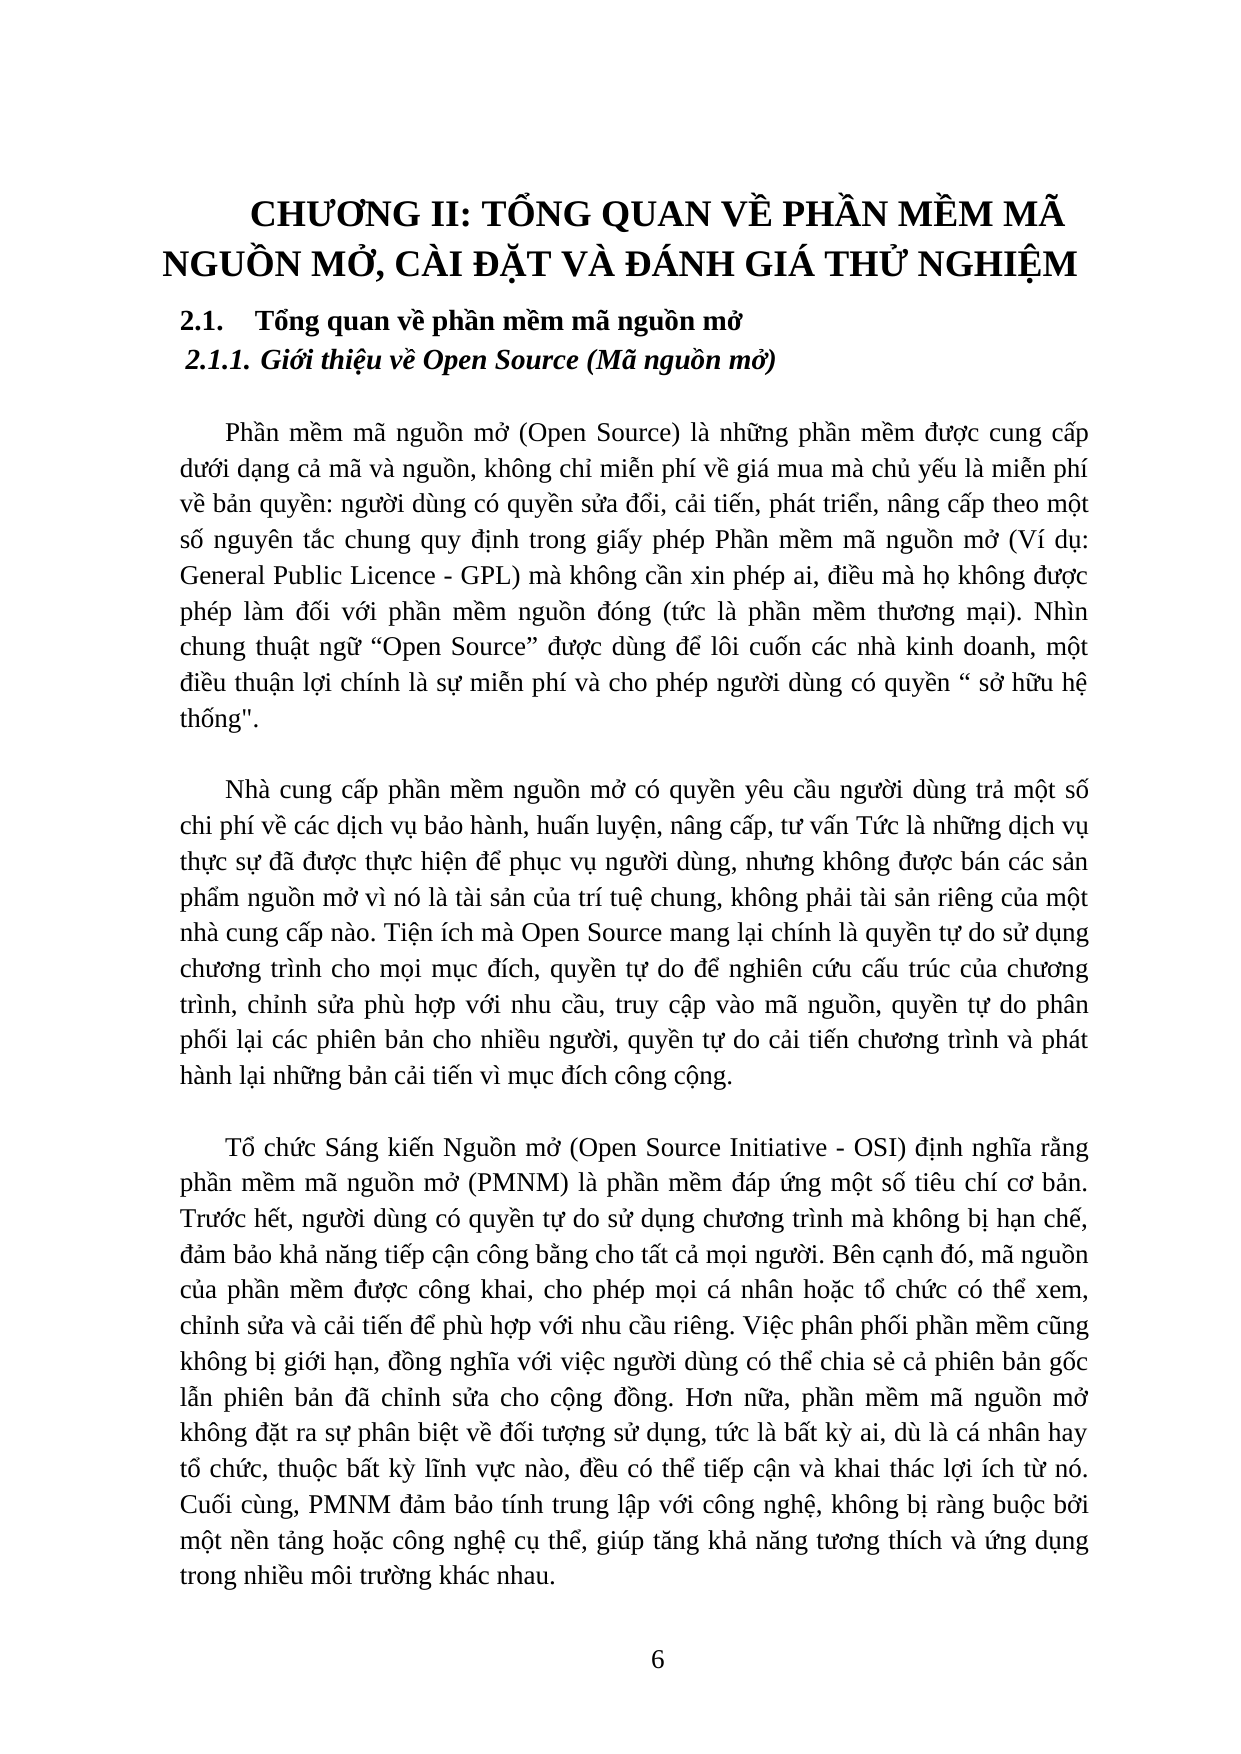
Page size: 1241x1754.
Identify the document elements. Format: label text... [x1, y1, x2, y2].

subtitle CHƯƠNG II: TỔNG QUAN VỀ PHẦN MỀM MÃ NGUỒN MỞ, CÀI ĐẶT VÀ ĐÁNH GIÁ THỬ NGHIỆM [150, 192, 1090, 284]
list Giới thiệu về Open Source (Mã nguồn mở) [185, 342, 1090, 375]
list Tổ chức Sáng kiến Nguồn mở (Open Source Initiative - OSI) định nghĩa rằng phần mềm mã nguồn mở (PMNM) là phần mềm đáp ứng một số tiêu chí cơ bản. Trước hết, người dùng có quyền tự do sử dụng chương trình mà không bị hạn chế, đảm bảo khả năng tiếp cận công bằng cho tất cả mọi người. Bên cạnh đó, mã nguồn của phần mềm được công khai, cho phép mọi cá nhân hoặc tổ chức có thể xem, chỉnh sửa và cải tiến để phù hợp với nhu cầu riêng. Việc phân phối phần mềm cũng không bị giới hạn, đồng nghĩa với việc người dùng có thể chia sẻ cả phiên bản gốc lẫn phiên bản đã chỉnh sửa cho cộng đồng. Hơn nữa, phần mềm mã nguồn mở không đặt ra sự phân biệt về đối tượng sử dụng, tức là bất kỳ ai, dù là cá nhân hay tổ chức, thuộc bất kỳ lĩnh vực nào, đều có thể tiếp cận và khai thác lợi ích từ nó. Cuối cùng, PMNM đảm bảo tính trung lập với công nghệ, không bị ràng buộc bởi một nền tảng hoặc công nghệ cụ thể, giúp tăng khả năng tương thích và ứng dụng trong nhiều môi trường khác nhau. [179, 1131, 1090, 1591]
list Tổng quan về phần mềm mã nguồn mở [179, 303, 1090, 337]
list Phần mềm mã nguồn mở (Open Source) là những phần mềm được cung cấp dưới dạng cả mã và nguồn, không chỉ miễn phí về giá mua mà chủ yếu là miễn phí về bản quyền: người dùng có quyền sửa đổi, cải tiến, phát triển, nâng cấp theo một số nguyên tắc chung quy định trong giấy phép Phần mềm mã nguồn mở (Ví dụ: General Public Licence - GPL) mà không cần xin phép ai, điều mà họ không được phép làm đối với phần mềm nguồn đóng (tức là phần mềm thương mại). Nhìn chung thuật ngữ “Open Source” được dùng để lôi cuốn các nhà kinh doanh, một điều thuận lợi chính là sự miễn phí và cho phép người dùng có quyền “ sở hữu hệ thống". [179, 416, 1090, 733]
list Nhà cung cấp phần mềm nguồn mở có quyền yêu cầu người dùng trả một số chi phí về các dịch vụ bảo hành, huấn luyện, nâng cấp, tư vấn Tức là những dịch vụ thực sự đã được thực hiện để phục vụ người dùng, nhưng không được bán các sản phẩm nguồn mở vì nó là tài sản của trí tuệ chung, không phải tài sản riêng của một nhà cung cấp nào. Tiện ích mà Open Source mang lại chính là quyền tự do sử dụng chương trình cho mọi mục đích, quyền tự do để nghiên cứu cấu trúc của chương trình, chỉnh sửa phù hợp với nhu cầu, truy cập vào mã nguồn, quyền tự do phân phối lại các phiên bản cho nhiều người, quyền tự do cải tiến chương trình và phát hành lại những bản cải tiến vì mục đích công cộng. [179, 773, 1090, 1090]
